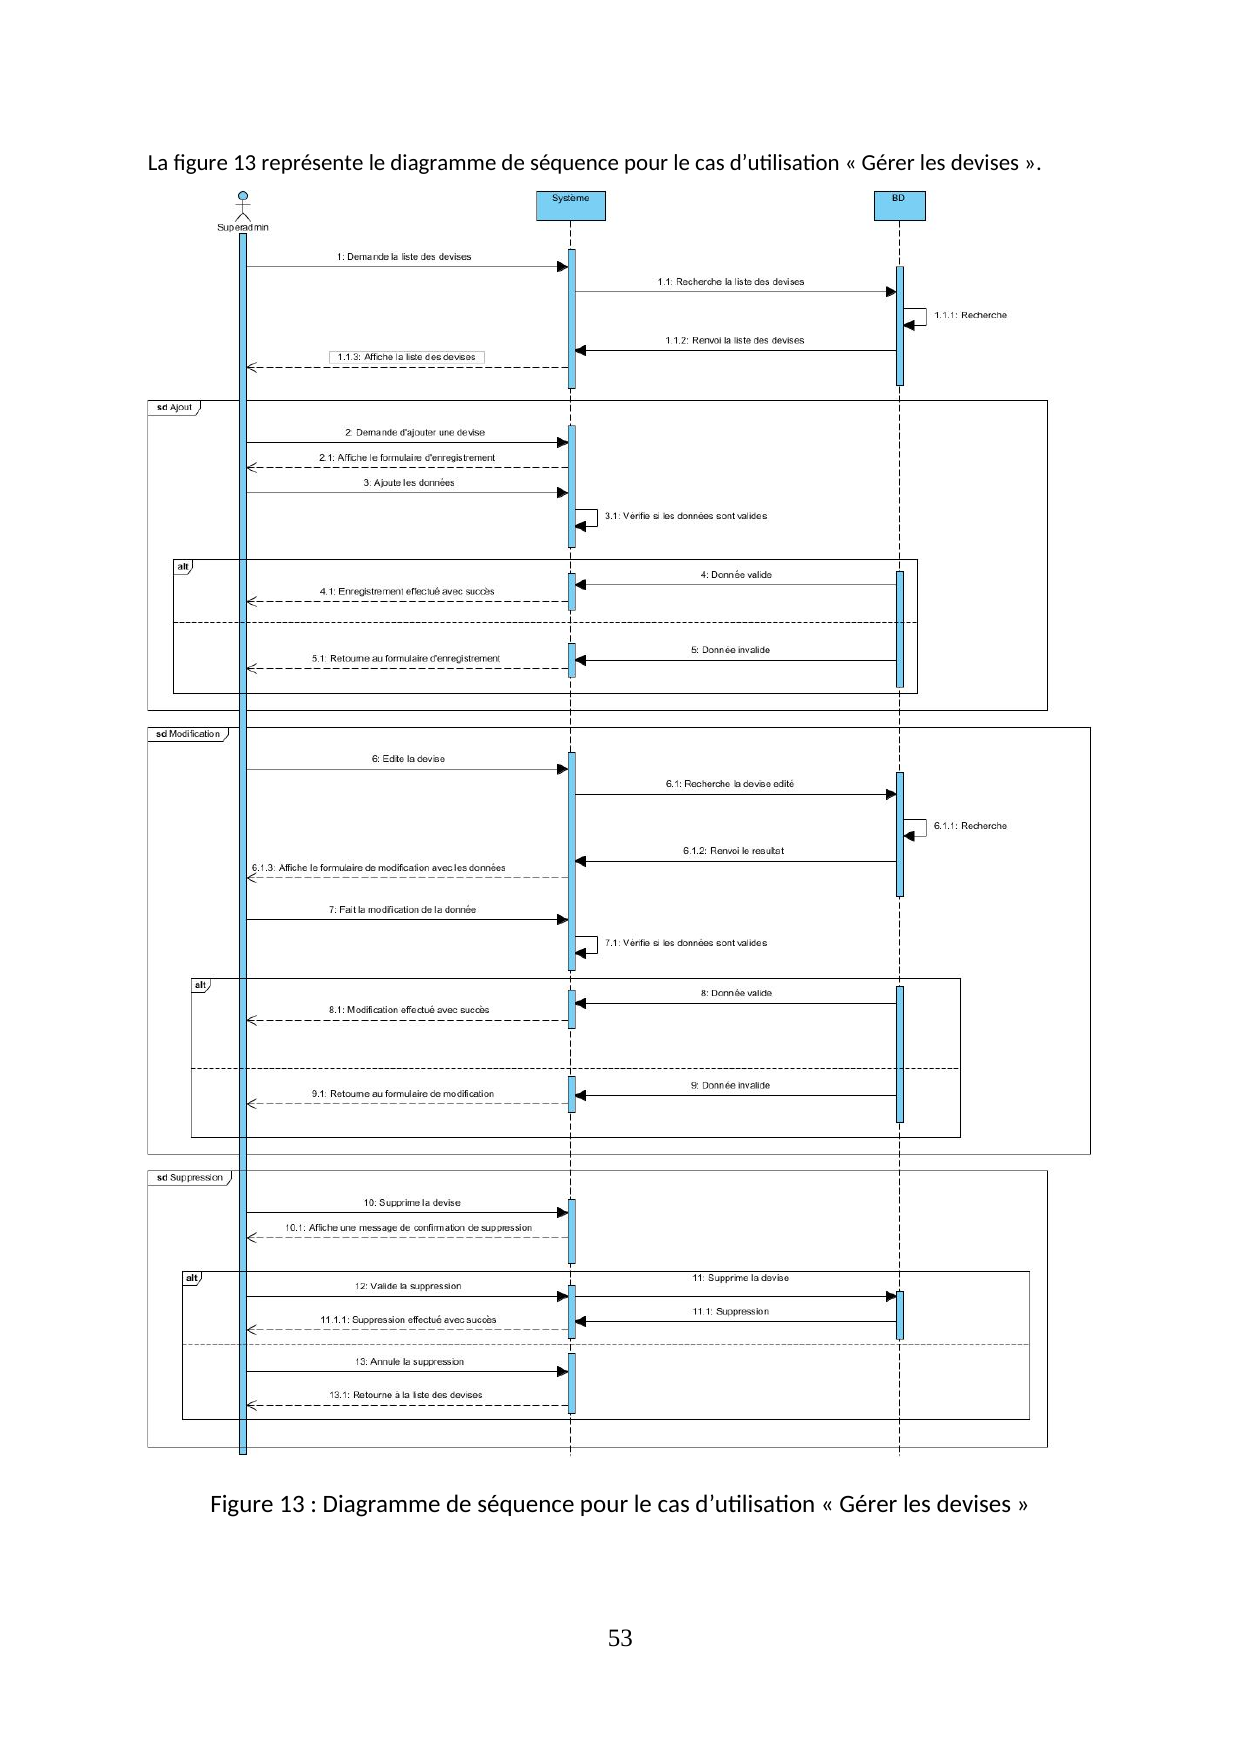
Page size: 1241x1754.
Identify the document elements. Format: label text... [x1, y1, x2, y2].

picture [147, 190, 1093, 1458]
text La figure 13 représente le diagramme de séquence pour le cas d’utilisation « Gérer les devises ». [148, 148, 1093, 190]
text Figure 13 : Diagramme de séquence pour le cas d’utilisation « Gérer les devises » [148, 1488, 1093, 1519]
